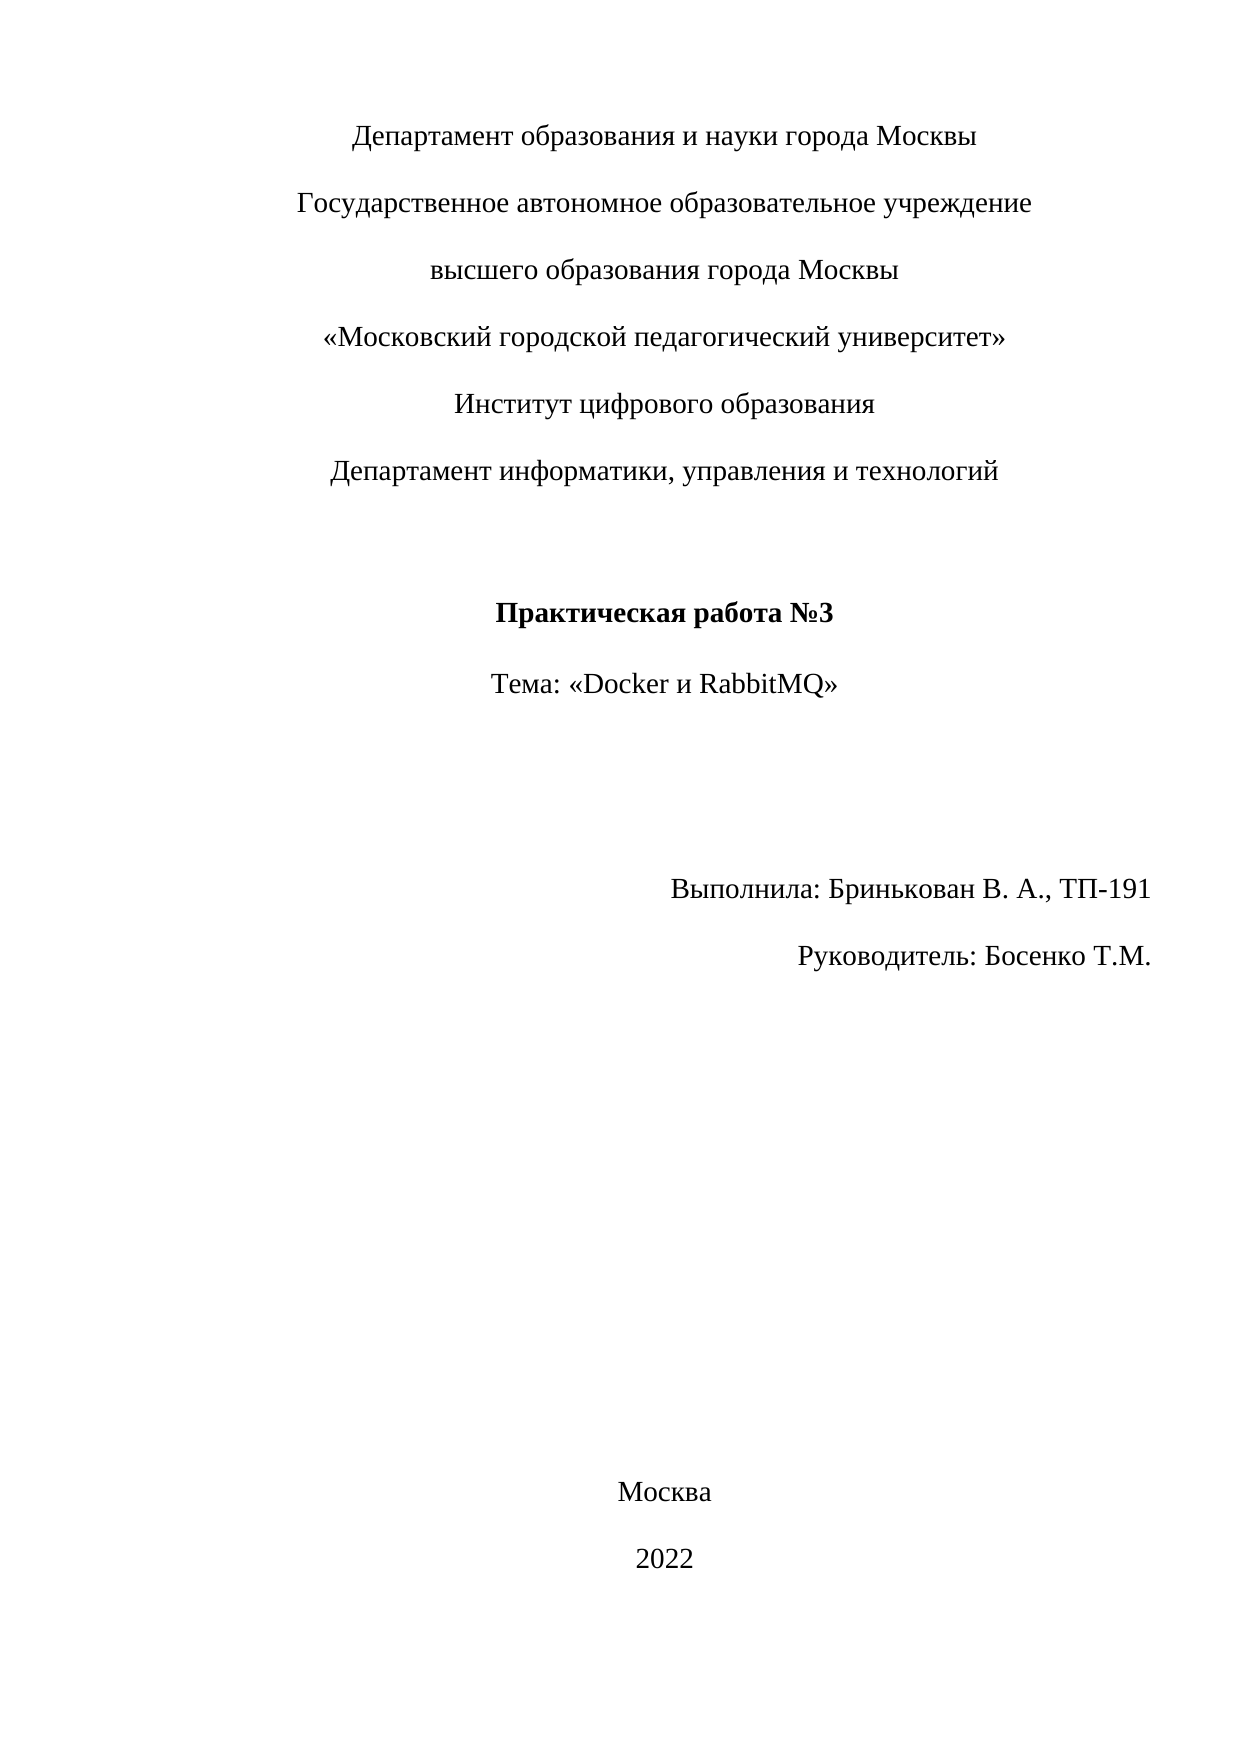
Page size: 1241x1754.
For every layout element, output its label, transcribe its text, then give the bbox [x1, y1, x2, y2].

text Департамент информатики, управления и технологий [177, 453, 1152, 487]
text Департамент образования и науки города Москвы [177, 118, 1152, 152]
text высшего образования города Москвы [177, 252, 1152, 286]
text Институт цифрового образования [177, 386, 1152, 419]
text Москва [177, 1474, 1152, 1508]
text «Московский городской педагогический университет» [177, 319, 1152, 353]
text Государственное автономное образовательное учреждение [177, 185, 1152, 219]
text Практическая работа №3 [177, 595, 1152, 629]
text Руководитель: Босенко Т.М. [177, 938, 1152, 972]
text Выполнила: Бринькован В. А., ТП-191 [177, 872, 1152, 905]
text 2022 [177, 1541, 1152, 1575]
text Тема: «Docker и RabbitMQ» [177, 666, 1152, 700]
